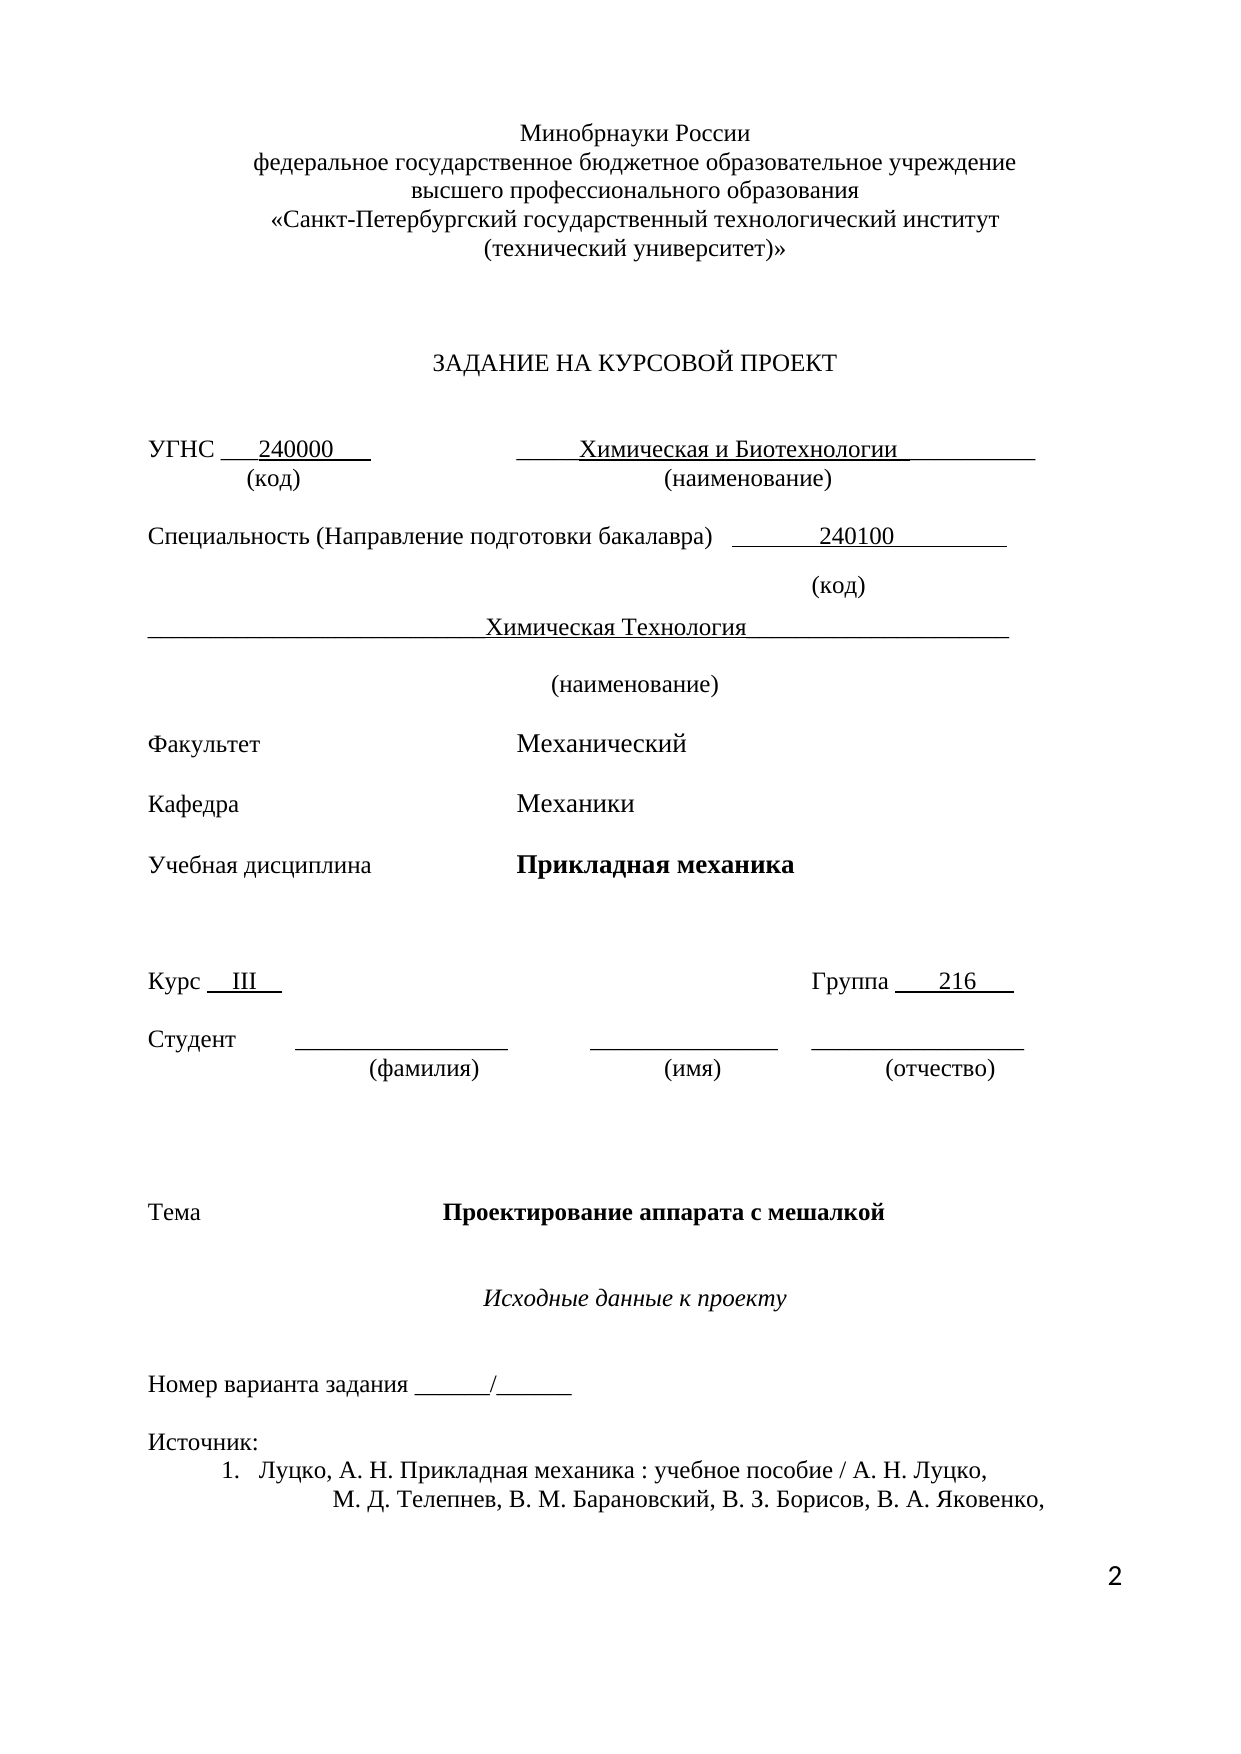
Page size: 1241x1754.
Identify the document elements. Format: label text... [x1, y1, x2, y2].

text Исходные данные к проекту [148, 1283, 1122, 1312]
text (фамилия) (имя) (отчество) [148, 1053, 1122, 1082]
text федеральное государственное бюджетное образовательное учреждение [148, 147, 1122, 176]
text высшего профессионального образования [148, 176, 1122, 204]
list Луцко, А. Н. Прикладная механика : учебное пособие / А. Н. Луцко, [221, 1455, 1122, 1484]
text (наименование) [148, 669, 1122, 698]
text ЗАДАНИЕ НА КУРСОВОЙ ПРОЕКТ [148, 348, 1122, 377]
text Минобрнауки России [148, 118, 1122, 147]
text Тема Проектирование аппарата с мешалкой [148, 1197, 1122, 1225]
text Источник: [148, 1427, 1122, 1455]
text (код) (наименование) [148, 463, 1122, 492]
text Факультет Механический [148, 727, 1122, 758]
text (технический университет)» [148, 233, 1122, 262]
text Номер варианта задания ______/______ [148, 1369, 1122, 1398]
text М. Д. Телепнев, В. М. Барановский, В. З. Борисов, В. А. Яковенко, [259, 1484, 1122, 1513]
text Кафедра Механики [148, 788, 1122, 819]
text ___________________________Химическая Технология_____________________ [148, 612, 1122, 641]
text УГНС ___240000 _____Химическая и Биотехнологии___________ [148, 434, 1122, 463]
text (код) [738, 571, 1122, 599]
text Студент _________________ _______________ _________________ [148, 1024, 1122, 1053]
text Учебная дисциплина Прикладная механика [148, 848, 1122, 879]
text Курс III Группа 216 п [148, 966, 1122, 995]
text Специальность (Направление подготовки бакалавра) 240100 - [148, 521, 1122, 550]
text «Санкт-Петербургский государственный технологический институт [148, 204, 1122, 233]
